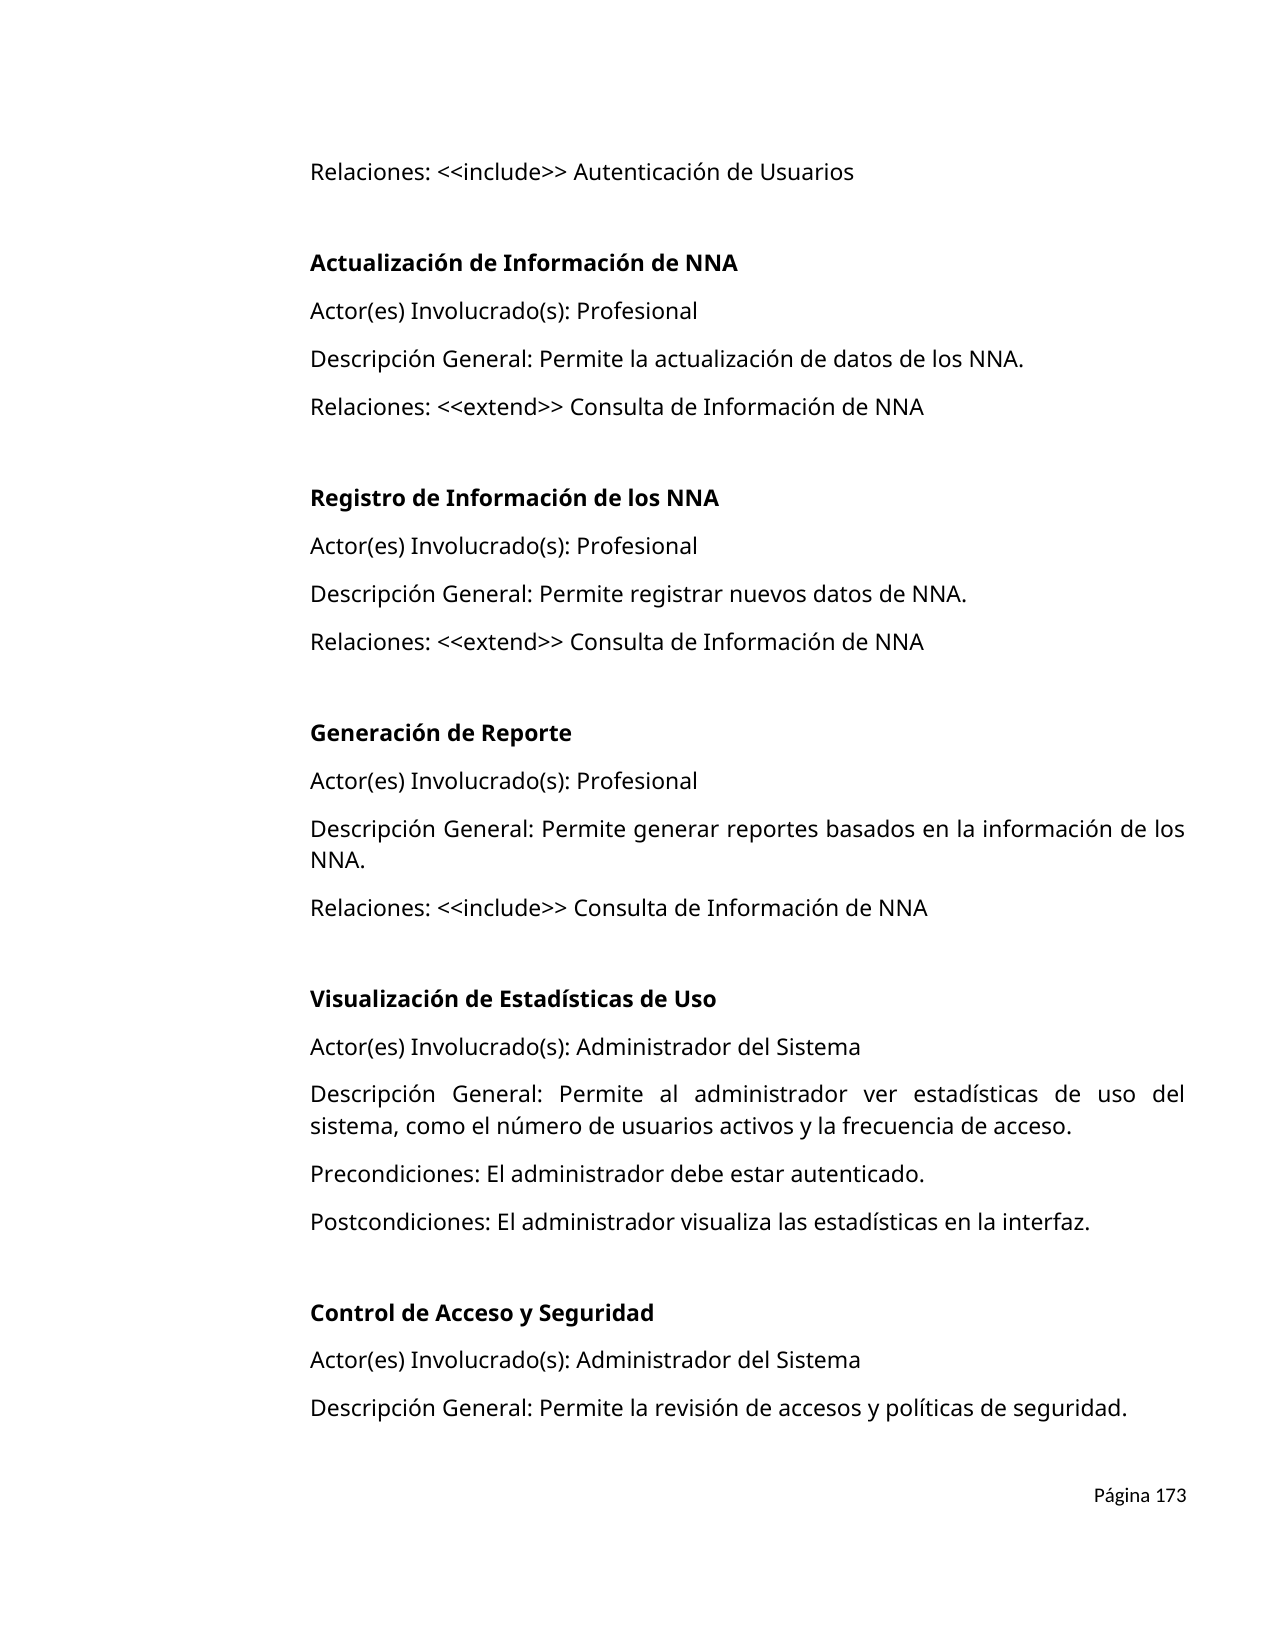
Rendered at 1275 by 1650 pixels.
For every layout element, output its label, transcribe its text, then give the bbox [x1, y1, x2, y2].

text Registro de Información de los NNA [310, 482, 1186, 513]
text Visualización de Estadísticas de Uso [310, 983, 1186, 1014]
text Actor(es) Involucrado(s): Profesional [310, 764, 1186, 796]
text Descripción General: Permite generar reportes basados en la información de los NNA. [310, 812, 1186, 875]
text Descripción General: Permite registrar nuevos datos de NNA. [310, 578, 1186, 609]
text Descripción General: Permite la actualización de datos de los NNA. [310, 343, 1186, 374]
text Actualización de Información de NNA [310, 247, 1186, 278]
text Actor(es) Involucrado(s): Administrador del Sistema [310, 1031, 1186, 1062]
text Descripción General: Permite la revisión de accesos y políticas de seguridad. [310, 1392, 1186, 1423]
text Actor(es) Involucrado(s): Profesional [310, 530, 1186, 561]
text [310, 1344, 1186, 1376]
text Relaciones: <<include>> Autenticación de Usuarios [310, 156, 1186, 188]
text Precondiciones: El administrador debe estar autenticado. [310, 1158, 1186, 1189]
text Actor(es) Involucrado(s): Profesional [310, 295, 1186, 326]
text Generación de Reporte [310, 717, 1186, 748]
text Relaciones: <<extend>> Consulta de Información de NNA [310, 391, 1186, 422]
text Relaciones: <<include>> Consulta de Información de NNA [310, 892, 1186, 923]
text Relaciones: <<extend>> Consulta de Información de NNA [310, 626, 1186, 657]
text Control de Acceso y Seguridad [310, 1296, 1186, 1328]
text Postcondiciones: El administrador visualiza las estadísticas en la interfaz. [310, 1206, 1186, 1237]
text Descripción General: Permite al administrador ver estadísticas de uso del sistema, como el número de usuarios activos y la frecuencia de acceso. [310, 1078, 1186, 1141]
